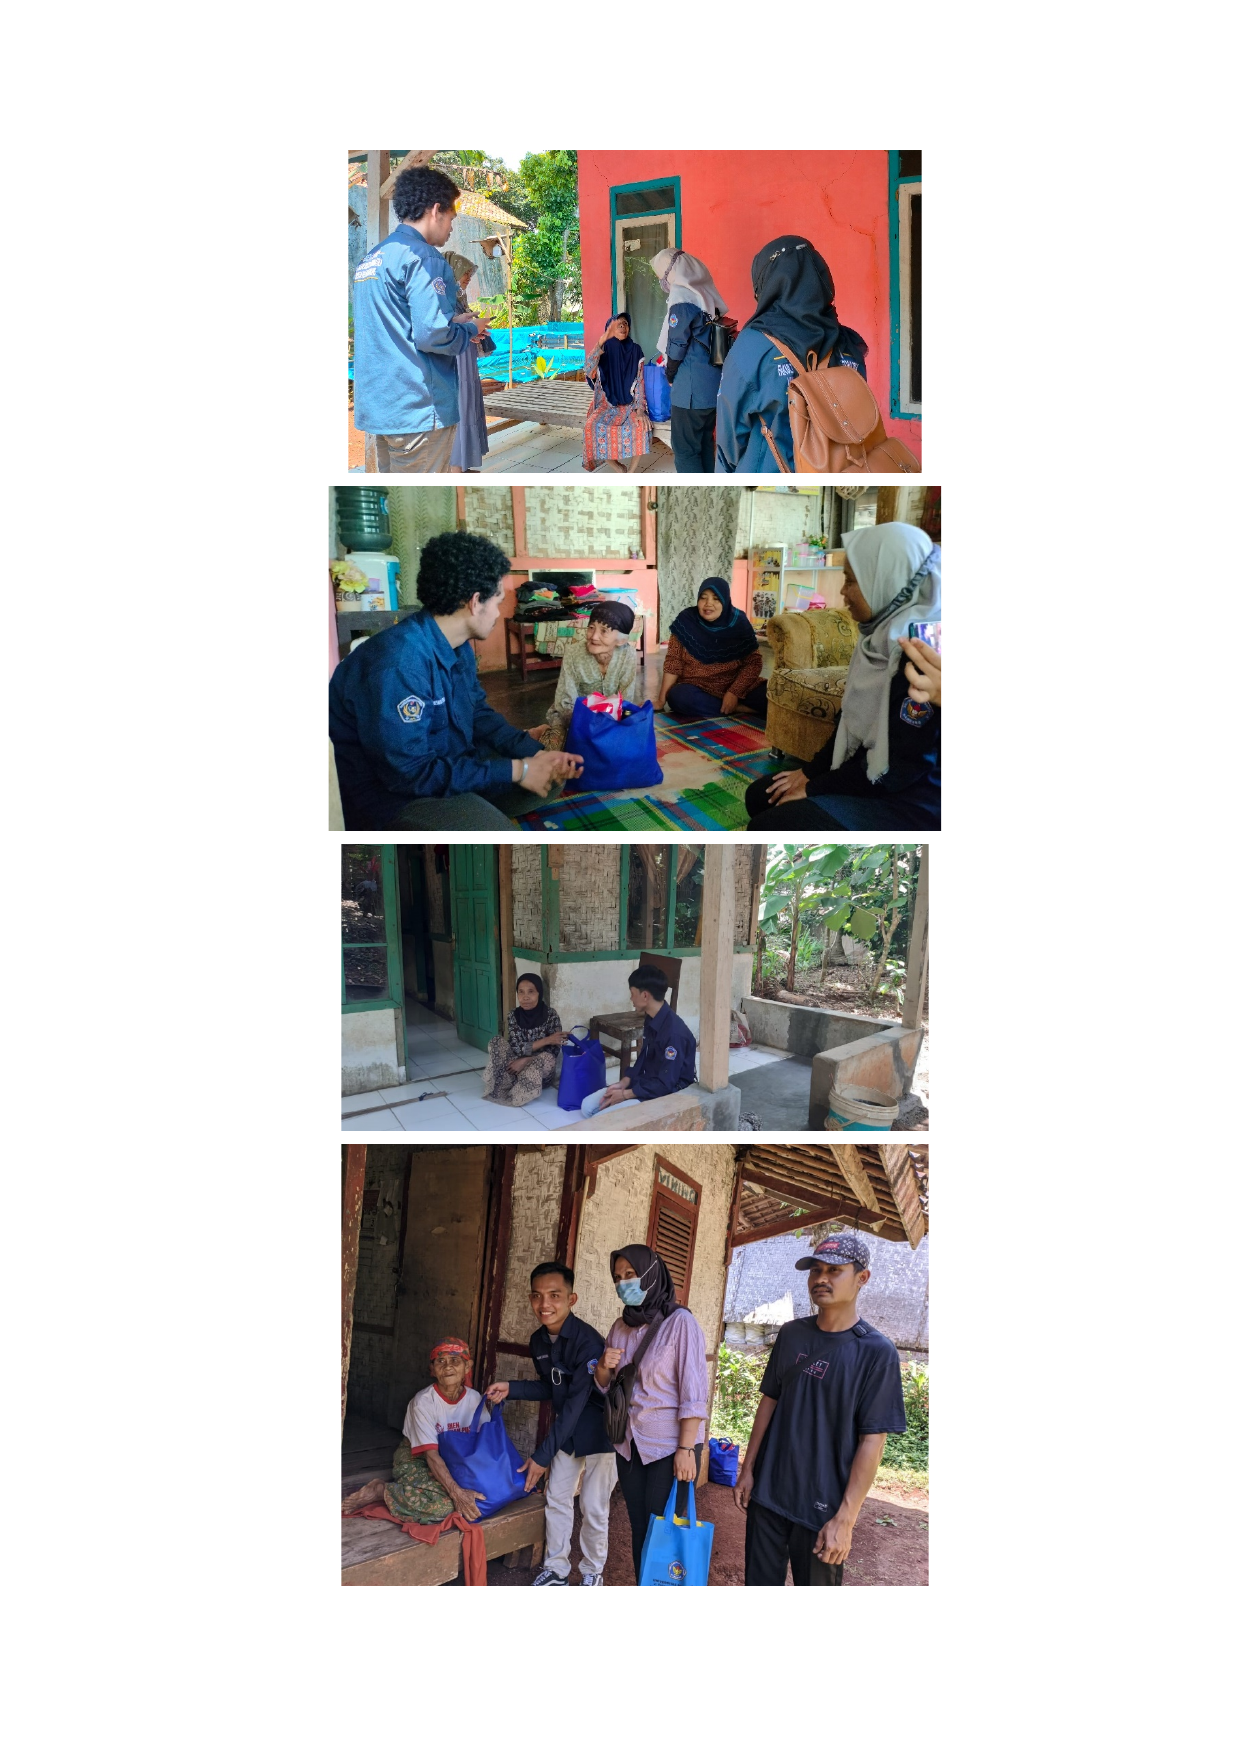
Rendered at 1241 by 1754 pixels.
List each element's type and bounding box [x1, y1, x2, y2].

picture [341, 844, 929, 1131]
picture [341, 1144, 929, 1586]
picture [348, 150, 922, 473]
picture [328, 486, 942, 831]
